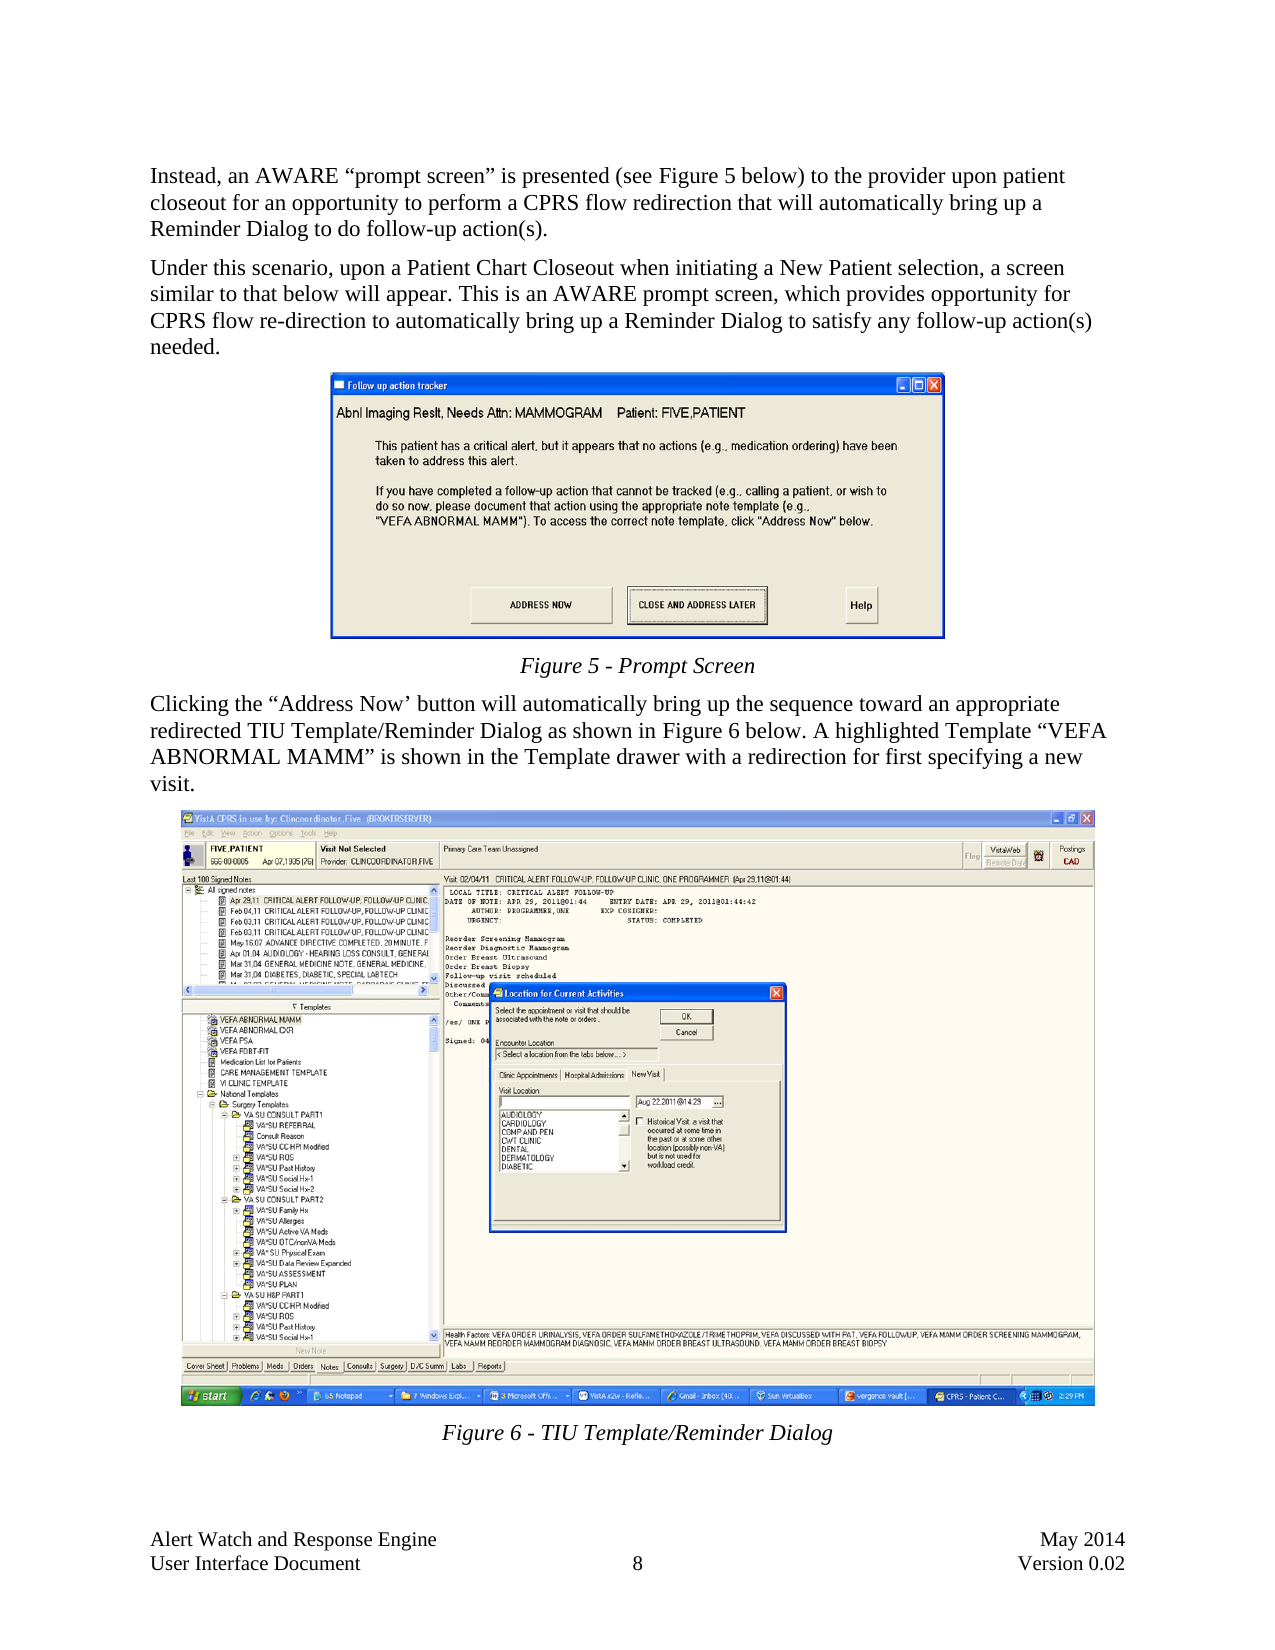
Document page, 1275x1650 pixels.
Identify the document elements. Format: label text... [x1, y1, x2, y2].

picture [179, 808, 1096, 1407]
text Instead, an AWARE “prompt screen” is presented (see Figure 5 below) to the provider upon patient closeout for an opportunity to perform a CPRS flow redirection that will automatically bring up a Reminder Dialog to do follow-up action(s). [150, 162, 1125, 242]
picture [329, 372, 946, 640]
text Under this scenario, upon a Patient Chart Closeout when initiating a New Patient selection, a screen similar to that below will appear. This is an AWARE prompt screen, which provides opportunity for CPRS flow re-direction to automatically bring up a Reminder Dialog to satisfy any follow-up action(s) needed. [150, 254, 1125, 359]
text Clicking the “Address Now’ button will automatically bring up the sequence toward an appropriate redirected TIU Template/Reminder Dialog as shown in Figure 6 below. A highlighted Template “VEFA ABNORMAL MAMM” is shown in the Template drawer with a redirection for first specifying a new visit. [150, 691, 1125, 796]
